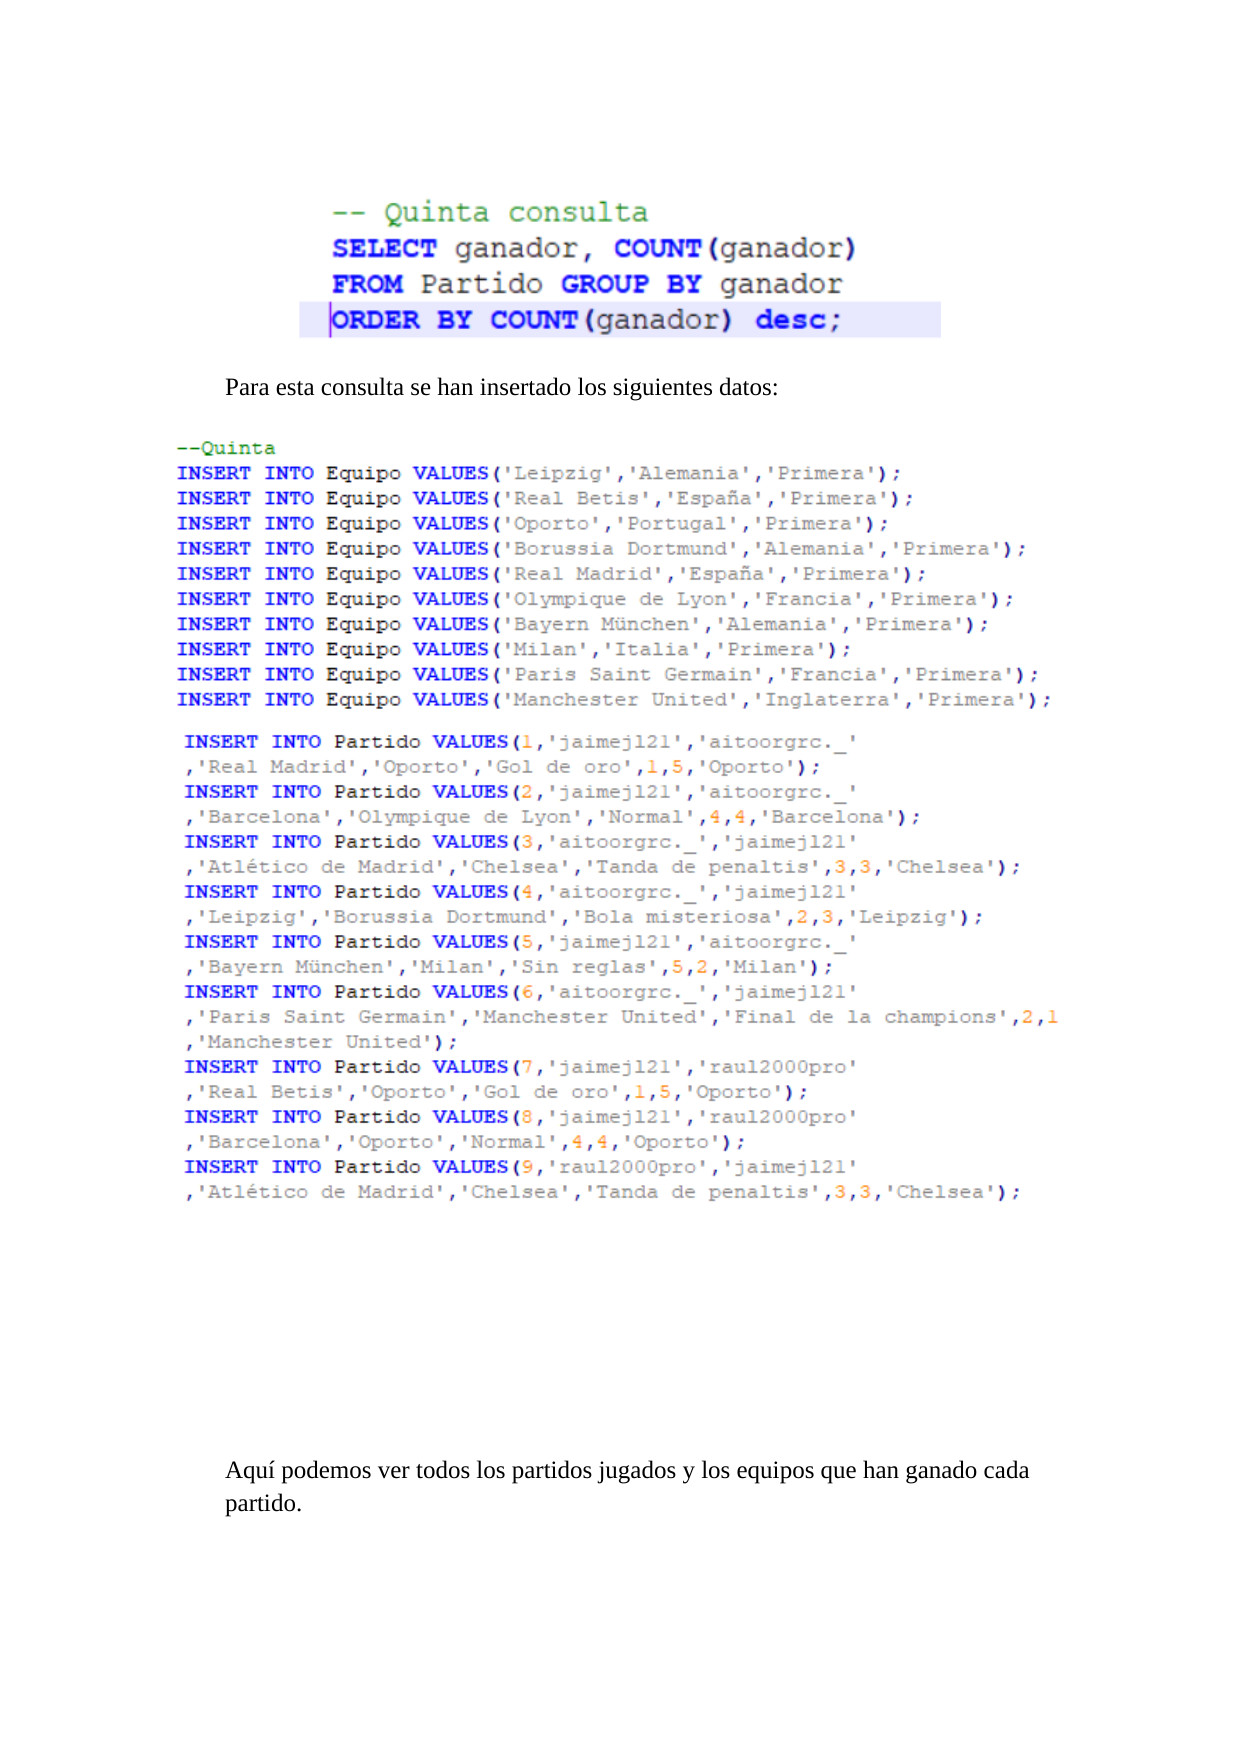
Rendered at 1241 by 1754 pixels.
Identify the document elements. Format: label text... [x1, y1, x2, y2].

text Para esta consulta se han insertado los siguientes datos: [150, 372, 1090, 401]
text Aquí podemos ver todos los partidos jugados y los equipos que han ganado cada partido. [225, 1455, 1090, 1517]
picture [299, 183, 941, 369]
picture [171, 438, 1070, 720]
picture [171, 723, 1069, 1220]
